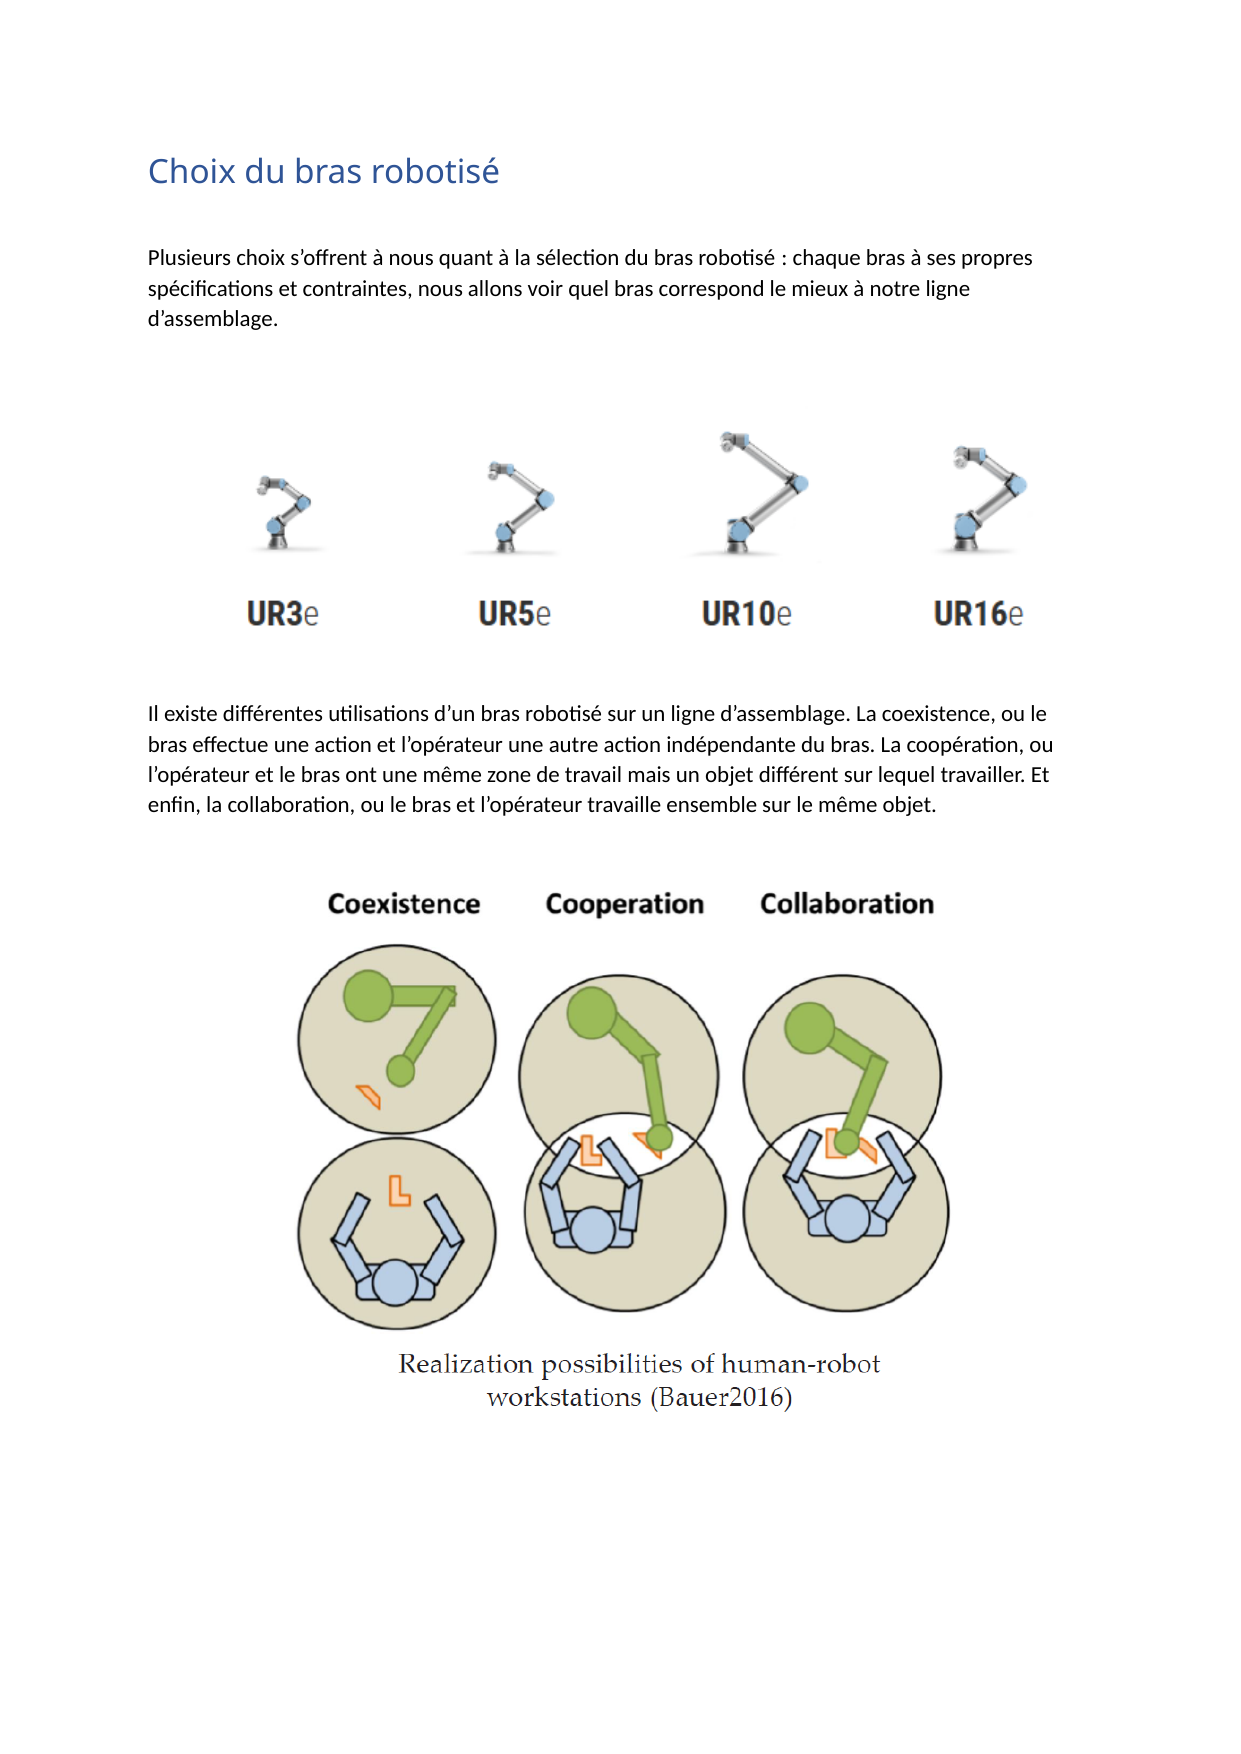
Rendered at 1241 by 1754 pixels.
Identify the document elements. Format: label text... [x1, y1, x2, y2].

picture [286, 883, 954, 1415]
text Il existe différentes utilisations d’un bras robotisé sur un ligne d’assemblage. La coexistence, ou le bras effectue une action et l’opérateur une autre action indépendante du bras. La coopération, ou l’opérateur et le bras ont une même zone de travail mais un objet différent sur lequel travailler. Et enfin, la collaboration, ou le bras et l’opérateur travaille ensemble sur le même objet. [148, 699, 1093, 818]
text Plusieurs choix s’offrent à nous quant à la sélection du bras robotisé : chaque bras à ses propres spécifications et contraintes, nous allons voir quel bras correspond le mieux à notre ligne d’assemblage. [148, 243, 1093, 332]
picture [147, 397, 1093, 681]
subtitle Choix du bras robotisé [148, 148, 1093, 193]
